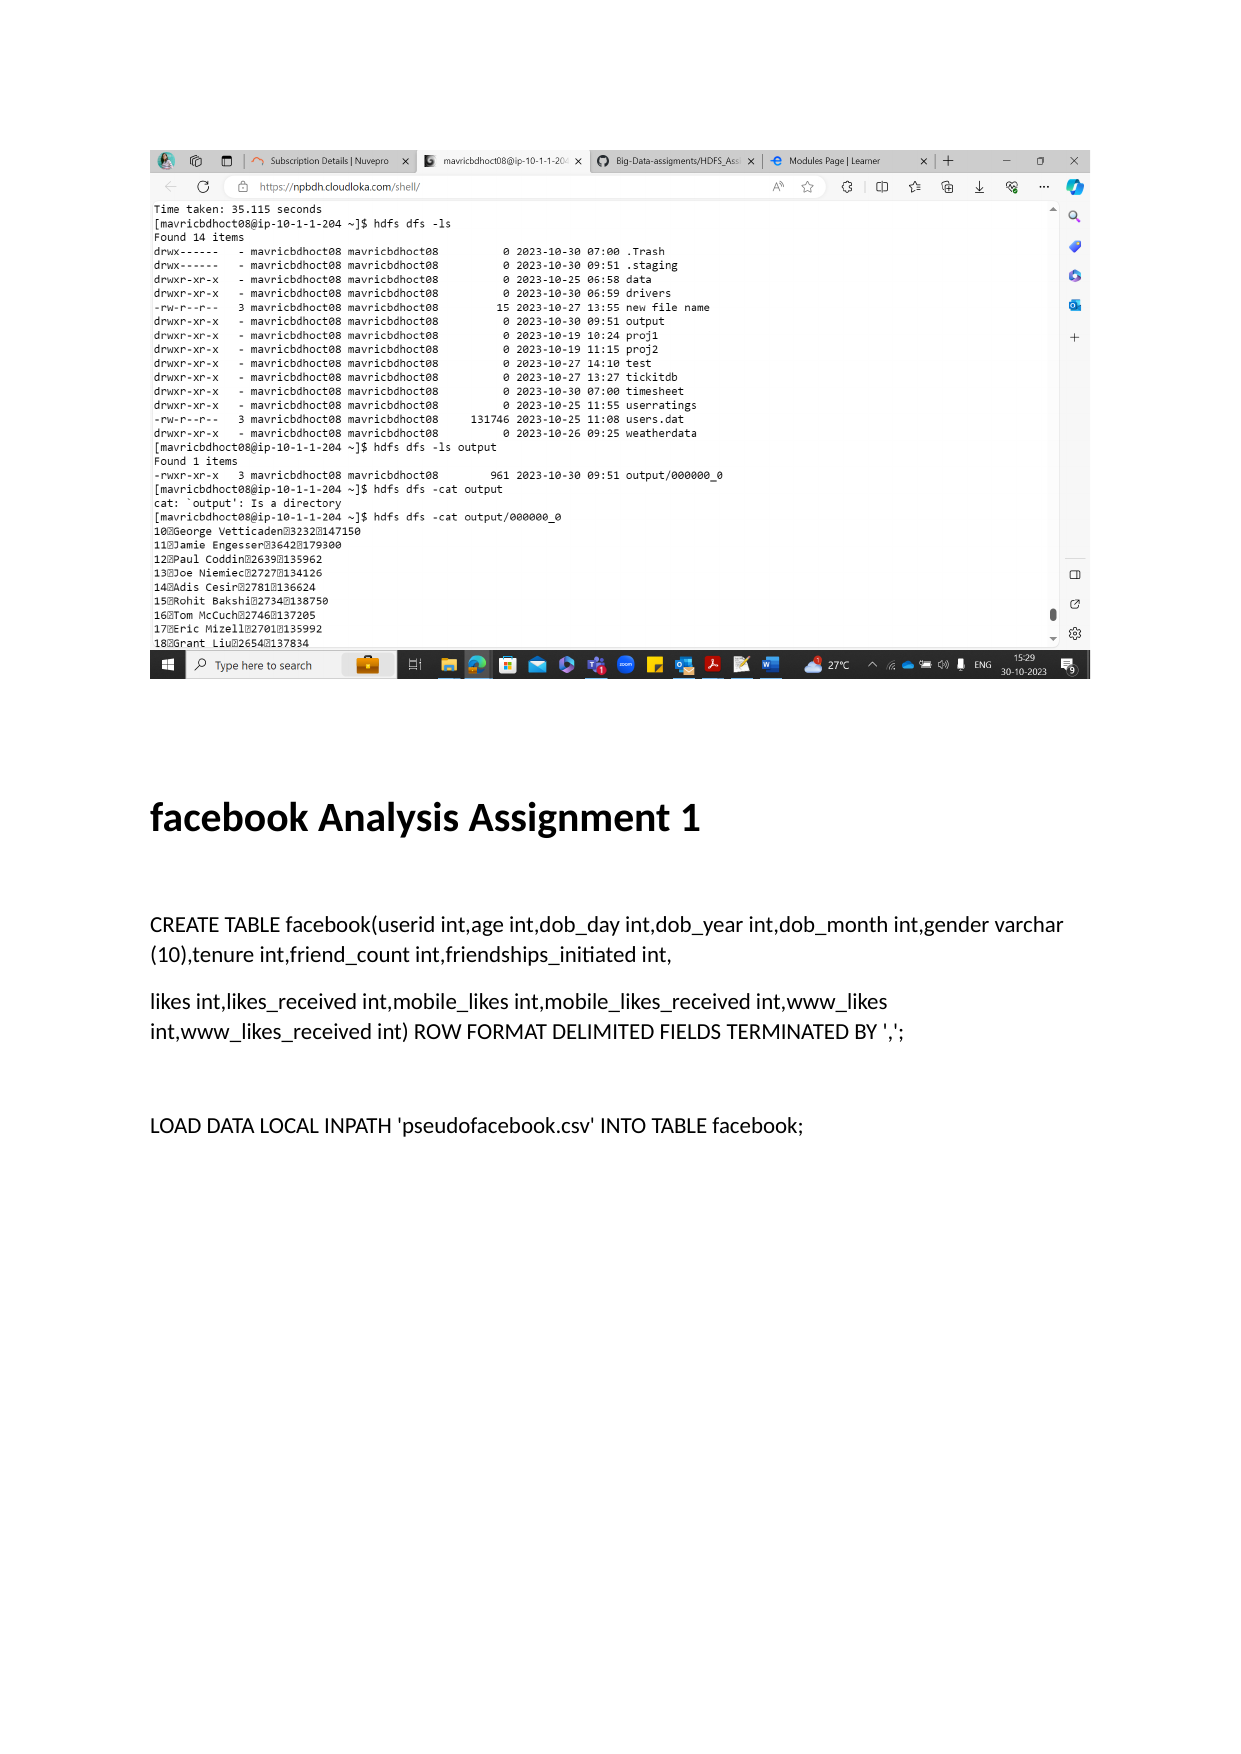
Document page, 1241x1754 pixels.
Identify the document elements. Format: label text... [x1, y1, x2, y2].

text LOAD DATA LOCAL INPATH 'pseudofacebook.csv' INTO TABLE facebook; [150, 1111, 1090, 1139]
text CREATE TABLE facebook(userid int,age int,dob_day int,dob_year int,dob_month int,gender varchar (10),tenure int,friend_count int,friendships_initiated int, [150, 910, 1090, 968]
picture [150, 150, 1091, 679]
text likes int,likes_received int,mobile_likes int,mobile_likes_received int,www_likes int,www_likes_received int) ROW FORMAT DELIMITED FIELDS TERMINATED BY ','; [150, 987, 1090, 1045]
text facebook Analysis Assignment 1 [150, 791, 1090, 842]
